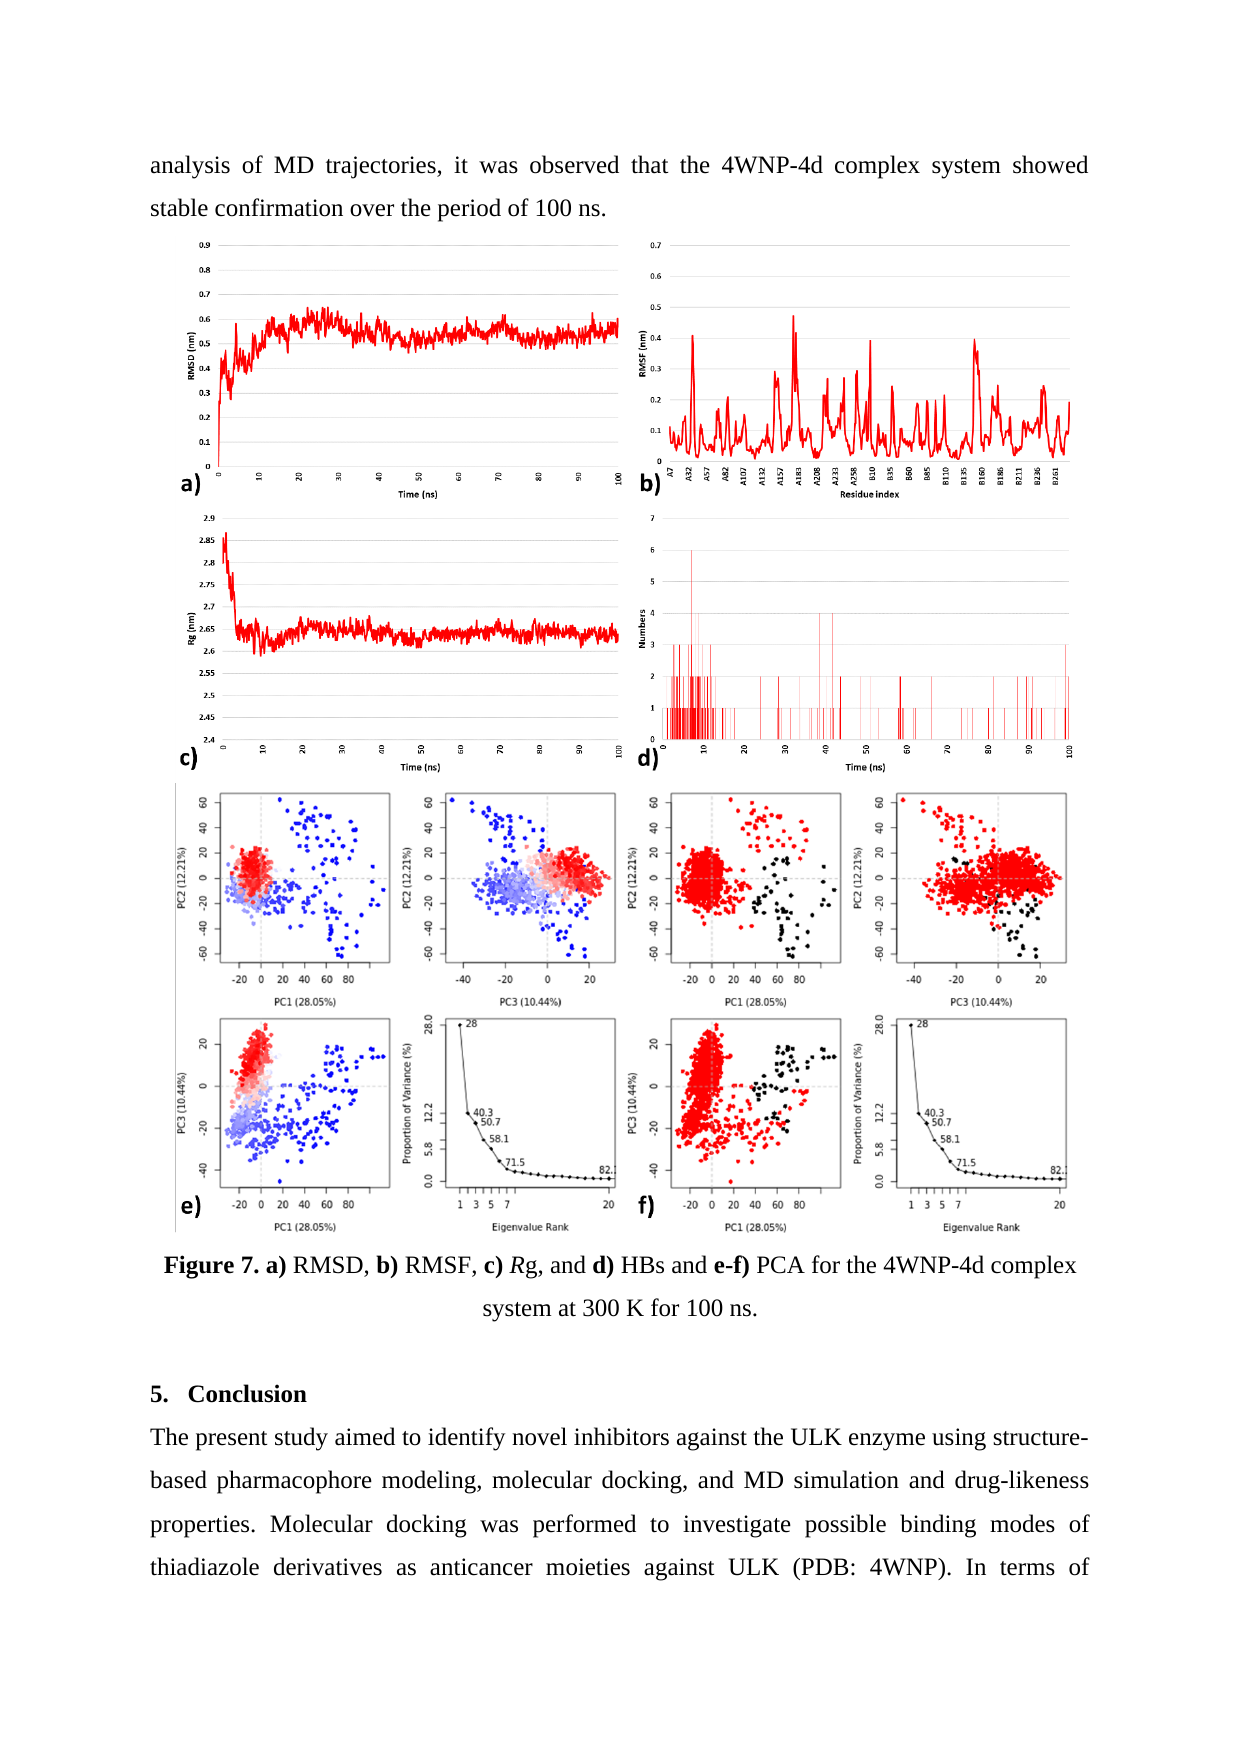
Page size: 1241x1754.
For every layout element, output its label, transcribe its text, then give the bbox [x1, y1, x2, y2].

picture [163, 236, 1077, 1236]
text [150, 1422, 1090, 1581]
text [150, 150, 1090, 222]
list Conclusion [150, 1379, 1090, 1408]
text Figure 7. a) RMSD, b) RMSF, c) Rg, and d) HBs and e-f) PCA for the 4WNP-4d complex system at 300 K for 100 ns. [150, 1250, 1090, 1322]
